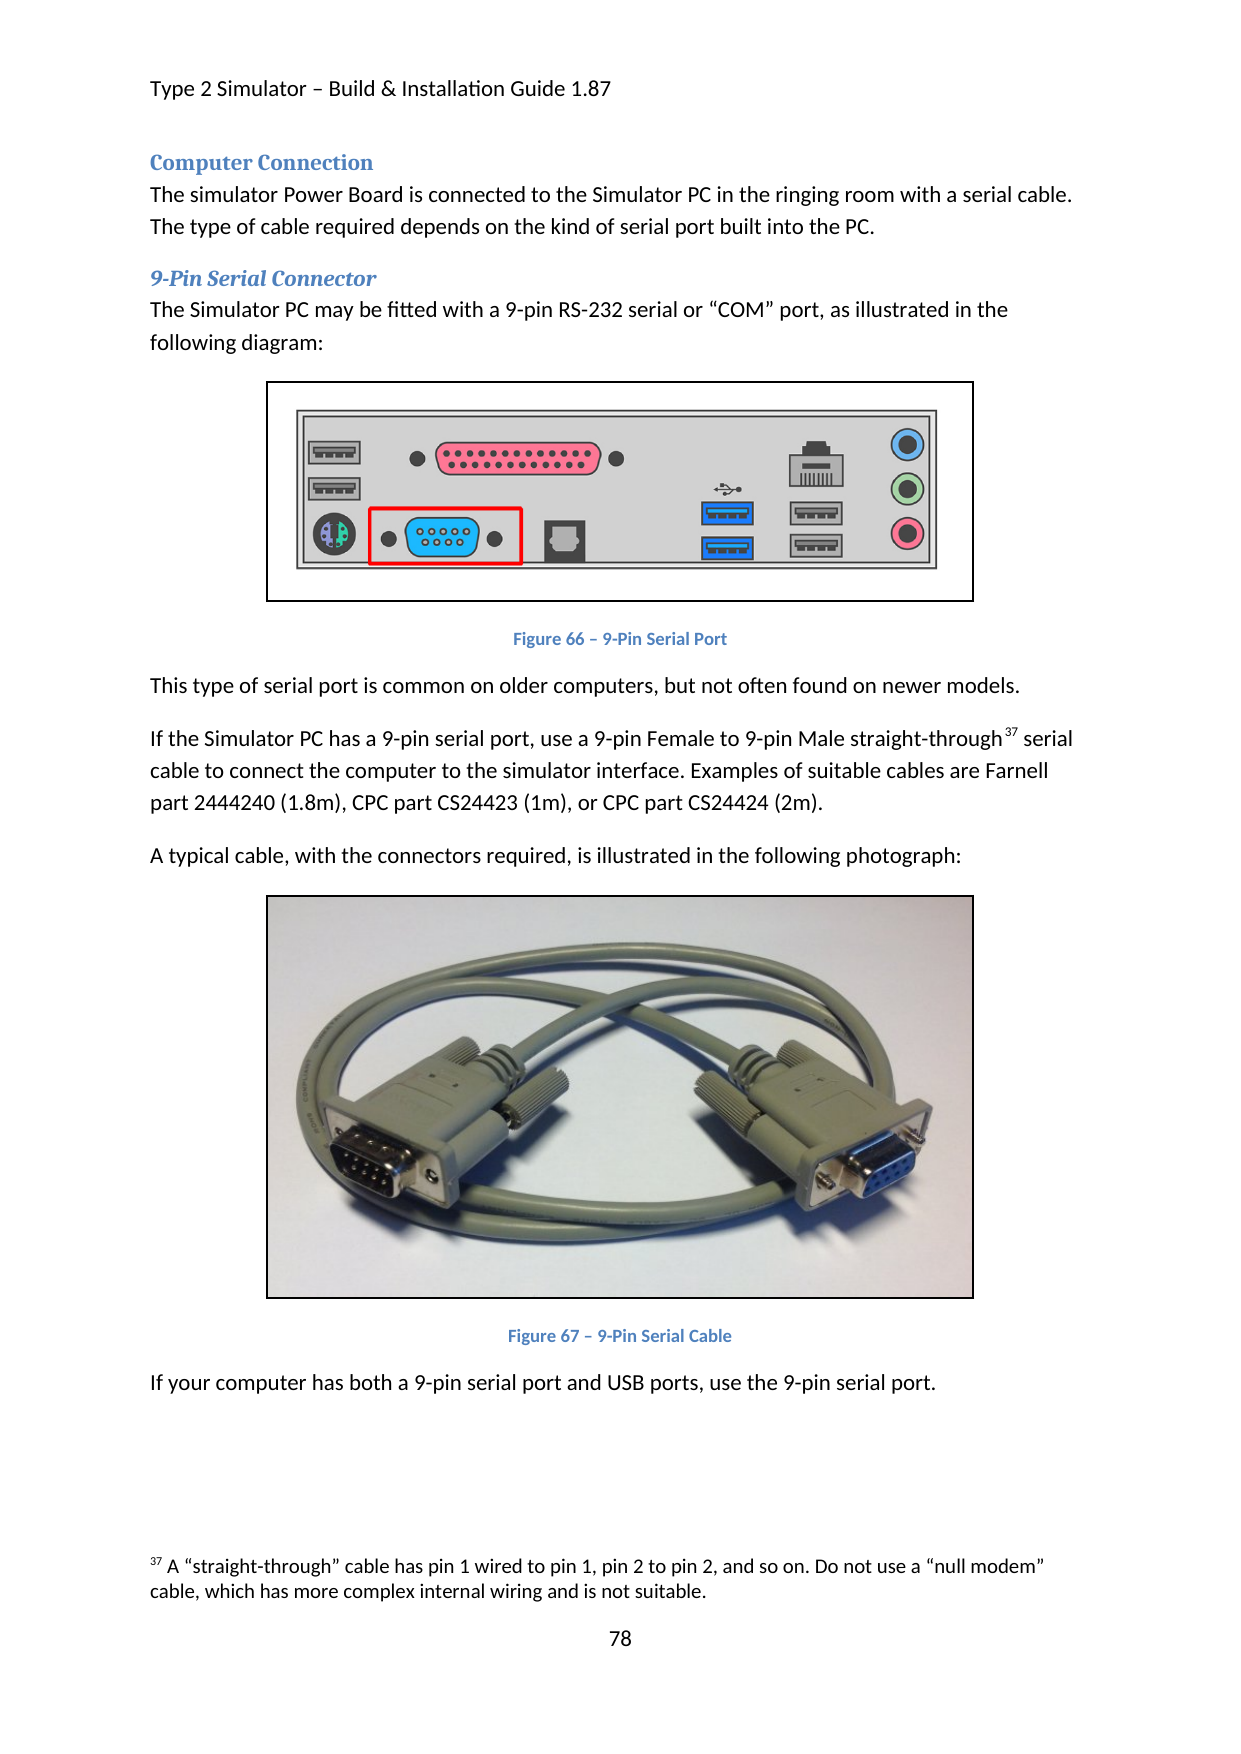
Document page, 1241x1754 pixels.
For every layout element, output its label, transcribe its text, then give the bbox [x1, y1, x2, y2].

text If the Simulator PC has a 9-pin serial port, use a 9-pin Female to 9-pin Male straight-through serial cable to connect the computer to the simulator interface. Examples of suitable cables are Farnell part 2444240 (1.8m), CPC part CS24423 (1m), or CPC part CS24424 (2m). [150, 724, 1090, 816]
text If your computer has both a 9-pin serial port and USB ports, use the 9-pin serial port. [150, 1368, 1090, 1396]
text Figure 66 – 9-Pin Serial Port [150, 627, 1090, 650]
subtitle 9-Pin Serial Connector [150, 265, 1090, 292]
text A typical cable, with the connectors required, is illustrated in the following photograph: [150, 841, 1090, 869]
text The Simulator PC may be fitted with a 9-pin RS-232 serial or “COM” port, as illustrated in the following diagram: [150, 296, 1090, 356]
text This type of serial port is common on older computers, but not often found on newer models. [150, 671, 1090, 699]
picture [268, 383, 972, 600]
subtitle Computer Connection [150, 150, 1090, 176]
text Figure 67 – 9-Pin Serial Cable [150, 1324, 1090, 1347]
picture [268, 897, 972, 1297]
text The simulator Power Board is connected to the Simulator PC in the ringing room with a serial cable. The type of cable required depends on the kind of serial port built into the PC. [150, 180, 1090, 240]
